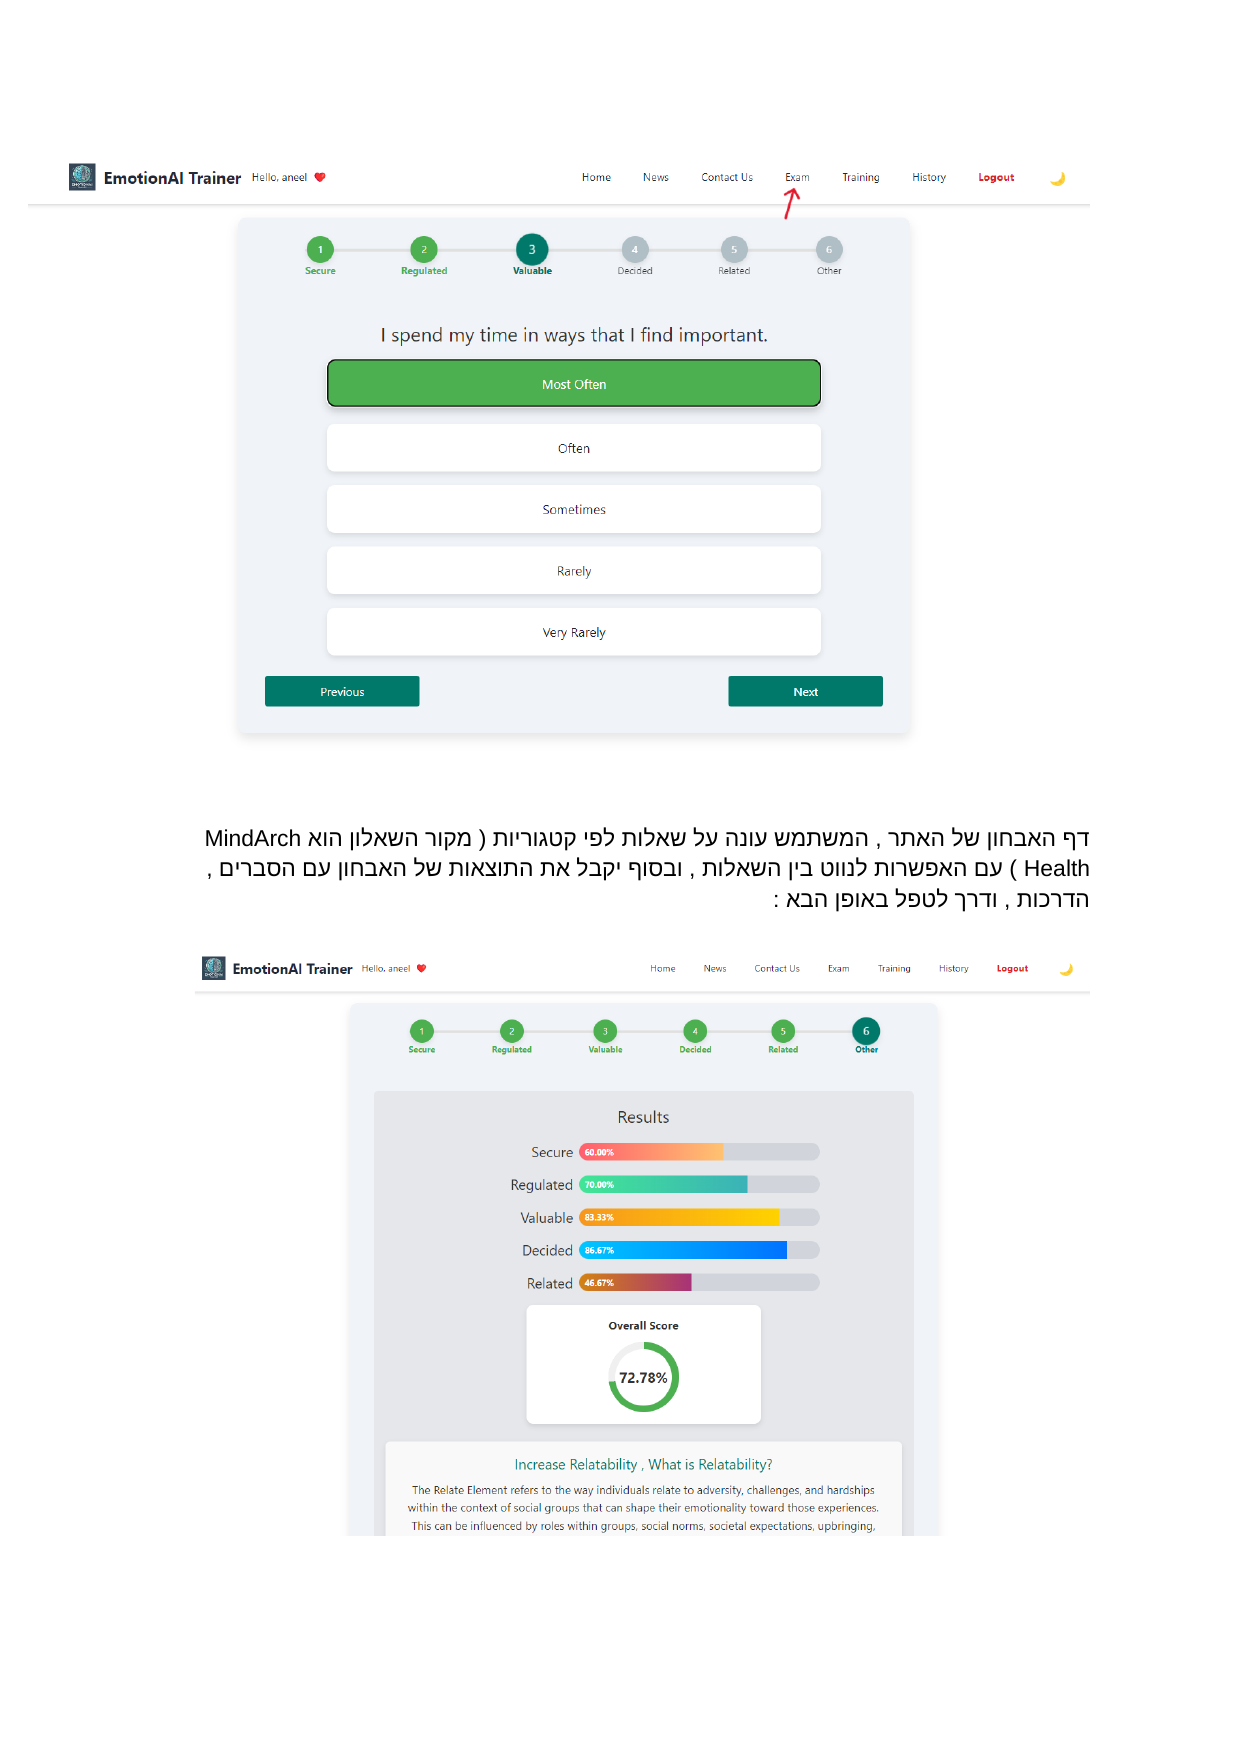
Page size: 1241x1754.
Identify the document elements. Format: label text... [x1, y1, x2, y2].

picture [28, 150, 1090, 792]
text דף האבחון של האתר , המשתמש עונה על שאלות לפי קטגוריות ( מקור השאלון הוא MindArch Health ) עם האפשרות לנווט בין השאלות , ובסוף יקבל את התוצאות של האבחון עם הסברים , הדרכות , ודרך לטפל באופן הבא : [150, 825, 1090, 912]
picture [194, 946, 1090, 1536]
